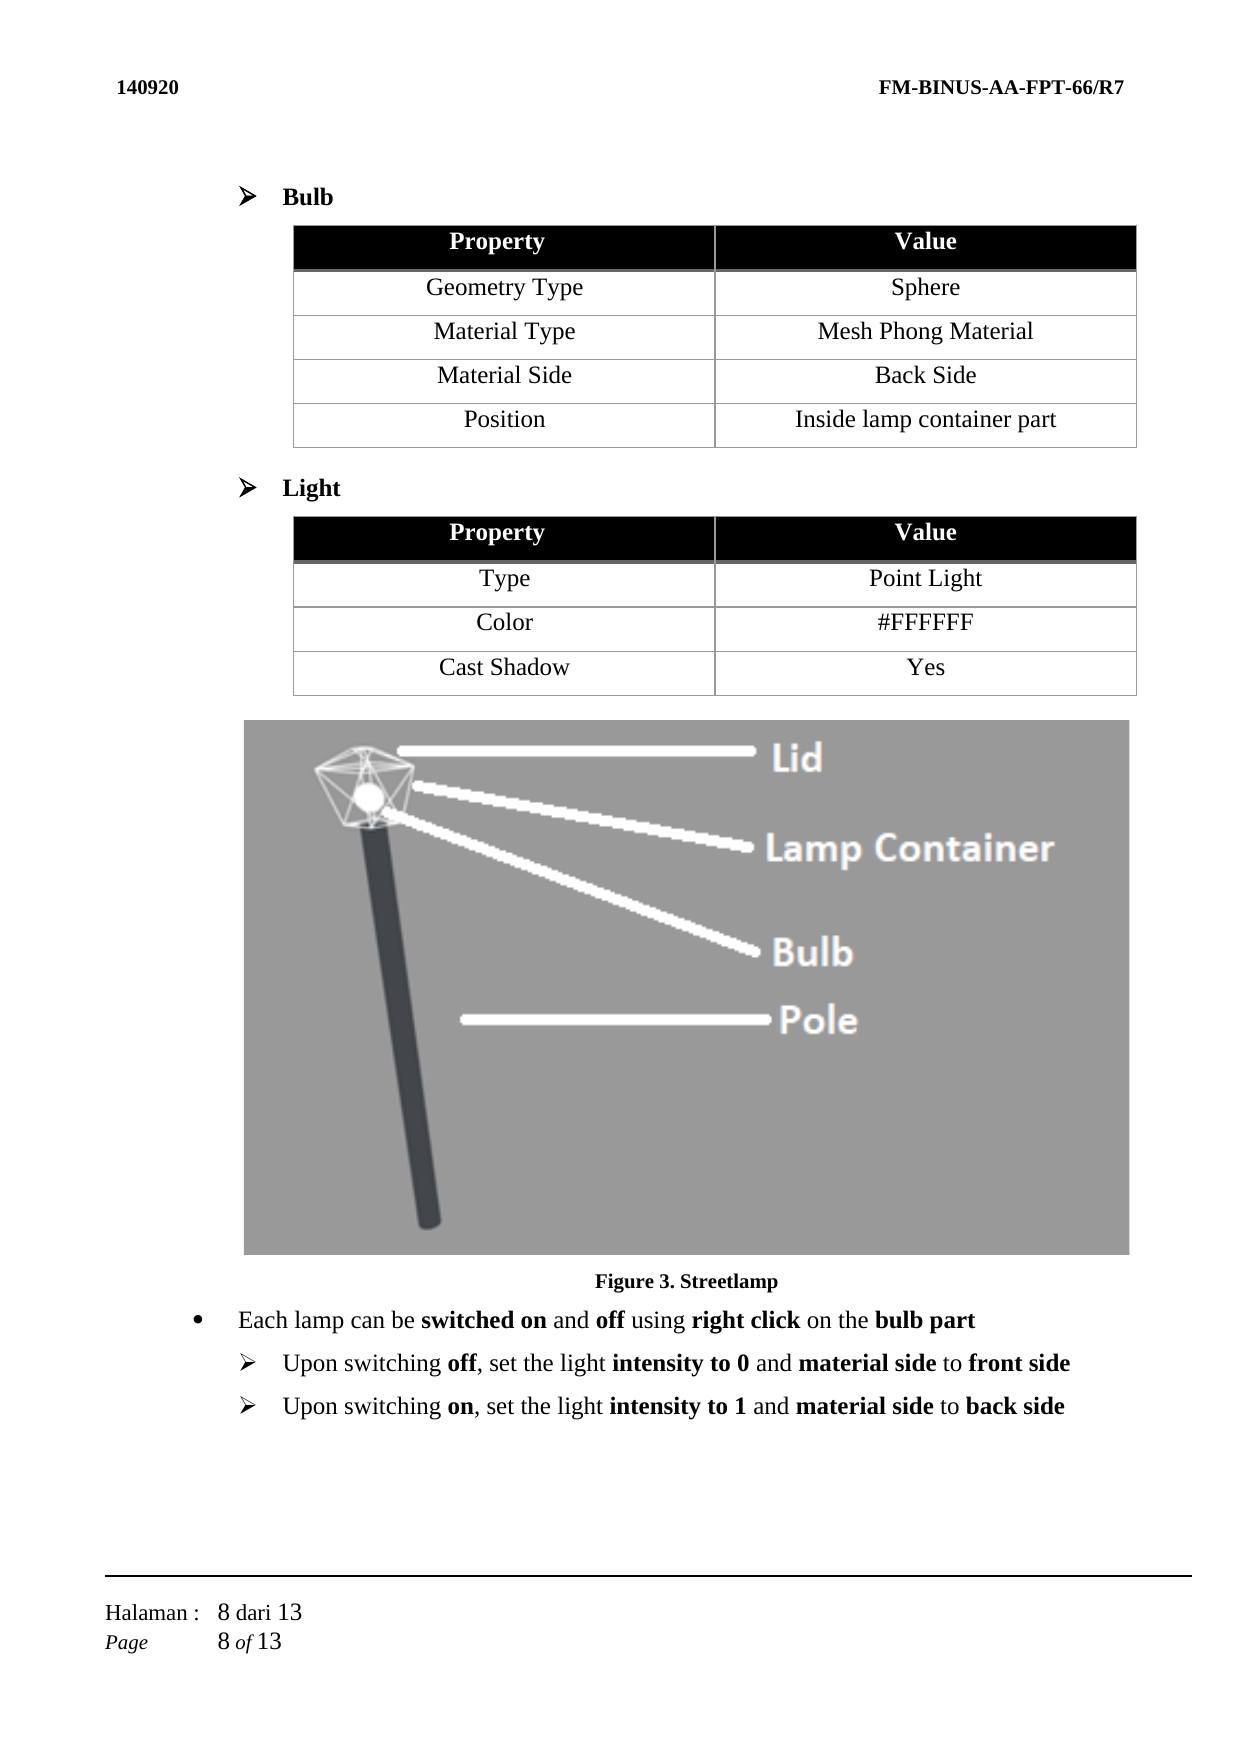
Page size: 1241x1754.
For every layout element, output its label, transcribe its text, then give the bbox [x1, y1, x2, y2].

table_cell Color [294, 608, 714, 651]
table_cell Sphere [716, 272, 1136, 315]
list Figure 3. Streetlamp [238, 1269, 1135, 1293]
table_cell Material Type [294, 316, 714, 359]
picture [243, 720, 1130, 1255]
table_cell Cast Shadow [294, 652, 714, 694]
table_cell Mesh Phong Material [716, 316, 1136, 359]
table_cell #FFFFFF [716, 608, 1136, 651]
table_cell Material Side [294, 360, 714, 403]
table_header Property [294, 517, 714, 560]
list Upon switching on, set the light intensity to 1 and material side to back side [238, 1391, 1135, 1420]
table_cell Type [294, 564, 714, 606]
table_header Value [716, 226, 1136, 269]
table_header Value [716, 517, 1136, 560]
list Bulb [238, 182, 1135, 210]
table_cell Yes [716, 652, 1136, 694]
list Each lamp can be switched on and off using right click on the bulb part [194, 1305, 1135, 1334]
table_cell Point Light [716, 564, 1136, 606]
table_cell Back Side [716, 360, 1136, 403]
table_cell Position [294, 404, 714, 447]
list Light [238, 473, 1135, 502]
table_cell Inside lamp container part [716, 404, 1136, 447]
table_cell Geometry Type [294, 272, 714, 315]
table_header Property [294, 226, 714, 269]
list Upon switching off, set the light intensity to 0 and material side to front side [238, 1348, 1135, 1377]
